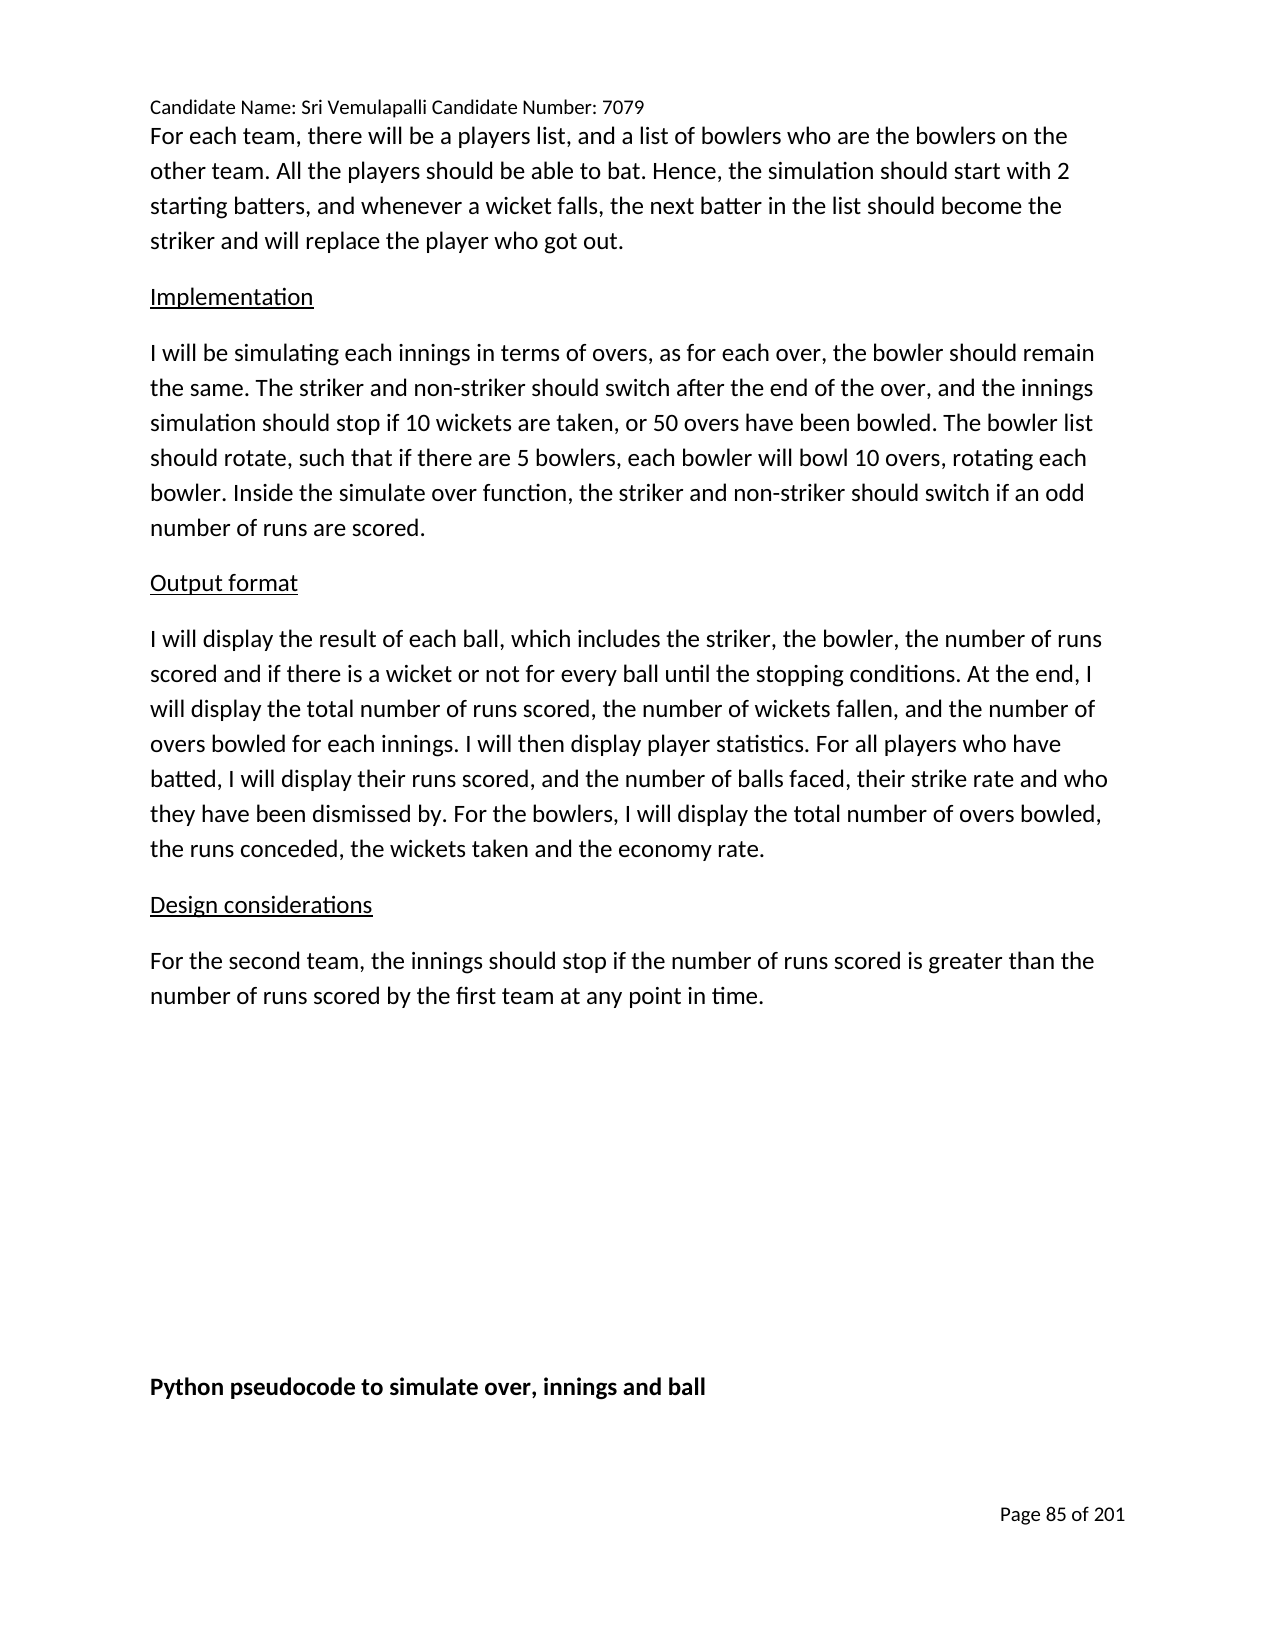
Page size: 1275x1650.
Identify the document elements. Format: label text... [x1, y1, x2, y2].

text For the second team, the innings should stop if the number of runs scored is greater than the number of runs scored by the first team at any point in time. [150, 945, 1125, 1011]
text For each team, there will be a players list, and a list of bowlers who are the bowlers on the other team. All the players should be able to bat. Hence, the simulation should start with 2 starting batters, and whenever a wicket falls, the next batter in the list should become the striker and will replace the player who got out. [150, 120, 1125, 256]
text I will display the result of each ball, which includes the striker, the bowler, the number of runs scored and if there is a wicket or not for every ball until the stopping conditions. At the end, I will display the total number of runs scored, the number of wickets fallen, and the number of overs bowled for each innings. I will then display player statistics. For all players who have batted, I will display their runs scored, and the number of balls faced, their strike rate and who they have been dismissed by. For the bowlers, I will display the total number of overs bowled, the runs conceded, the wickets taken and the economy rate. [150, 623, 1125, 864]
text Python pseudocode to simulate over, innings and ball [150, 1371, 1125, 1401]
text Output format [150, 567, 1125, 598]
text I will be simulating each innings in terms of overs, as for each over, the bowler should remain the same. The striker and non-striker should switch after the end of the over, and the innings simulation should stop if 10 wickets are taken, or 50 overs have been bowled. The bowler list should rotate, such that if there are 5 bowlers, each bowler will bowl 10 overs, rotating each bowler. Inside the simulate over function, the striker and non-striker should switch if an odd number of runs are scored. [150, 337, 1125, 542]
text Implementation [150, 281, 1125, 311]
text Design considerations [150, 889, 1125, 920]
